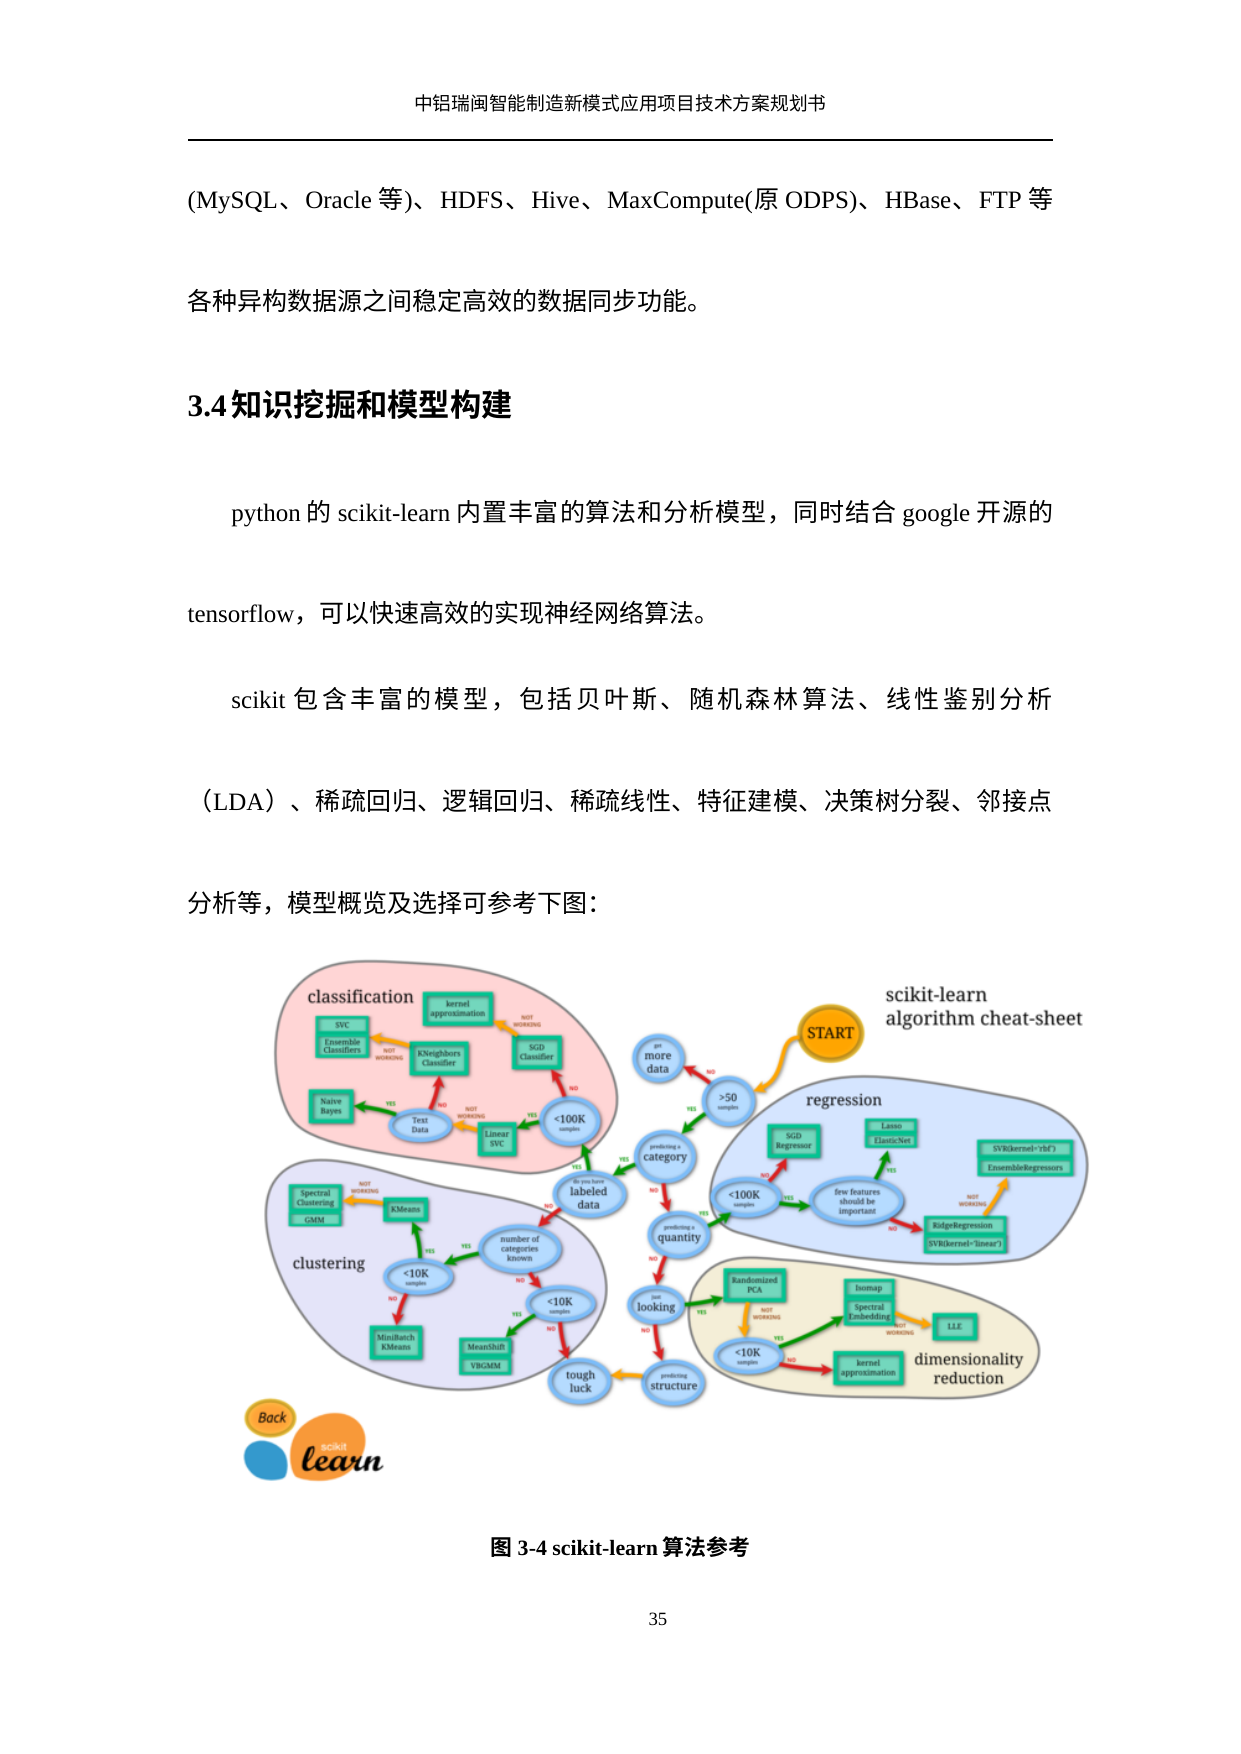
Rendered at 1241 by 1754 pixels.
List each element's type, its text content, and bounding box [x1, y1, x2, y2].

text python的scikit-learn内置丰富的算法和分析模型，同时结合google开源的tensorflow，可以快速高效的实现神经网络算法。 [187, 476, 1053, 646]
picture [231, 953, 1099, 1492]
subtitle 知识挖掘和模型构建 [187, 369, 1053, 437]
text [187, 164, 1053, 334]
text scikit包含丰富的模型，包括贝叶斯、随机森林算法、线性鉴别分析（LDA）、稀疏回归、逻辑回归、稀疏线性、特征建模、决策树分裂、邻接点分析等，模型概览及选择可参考下图： [187, 664, 1053, 936]
